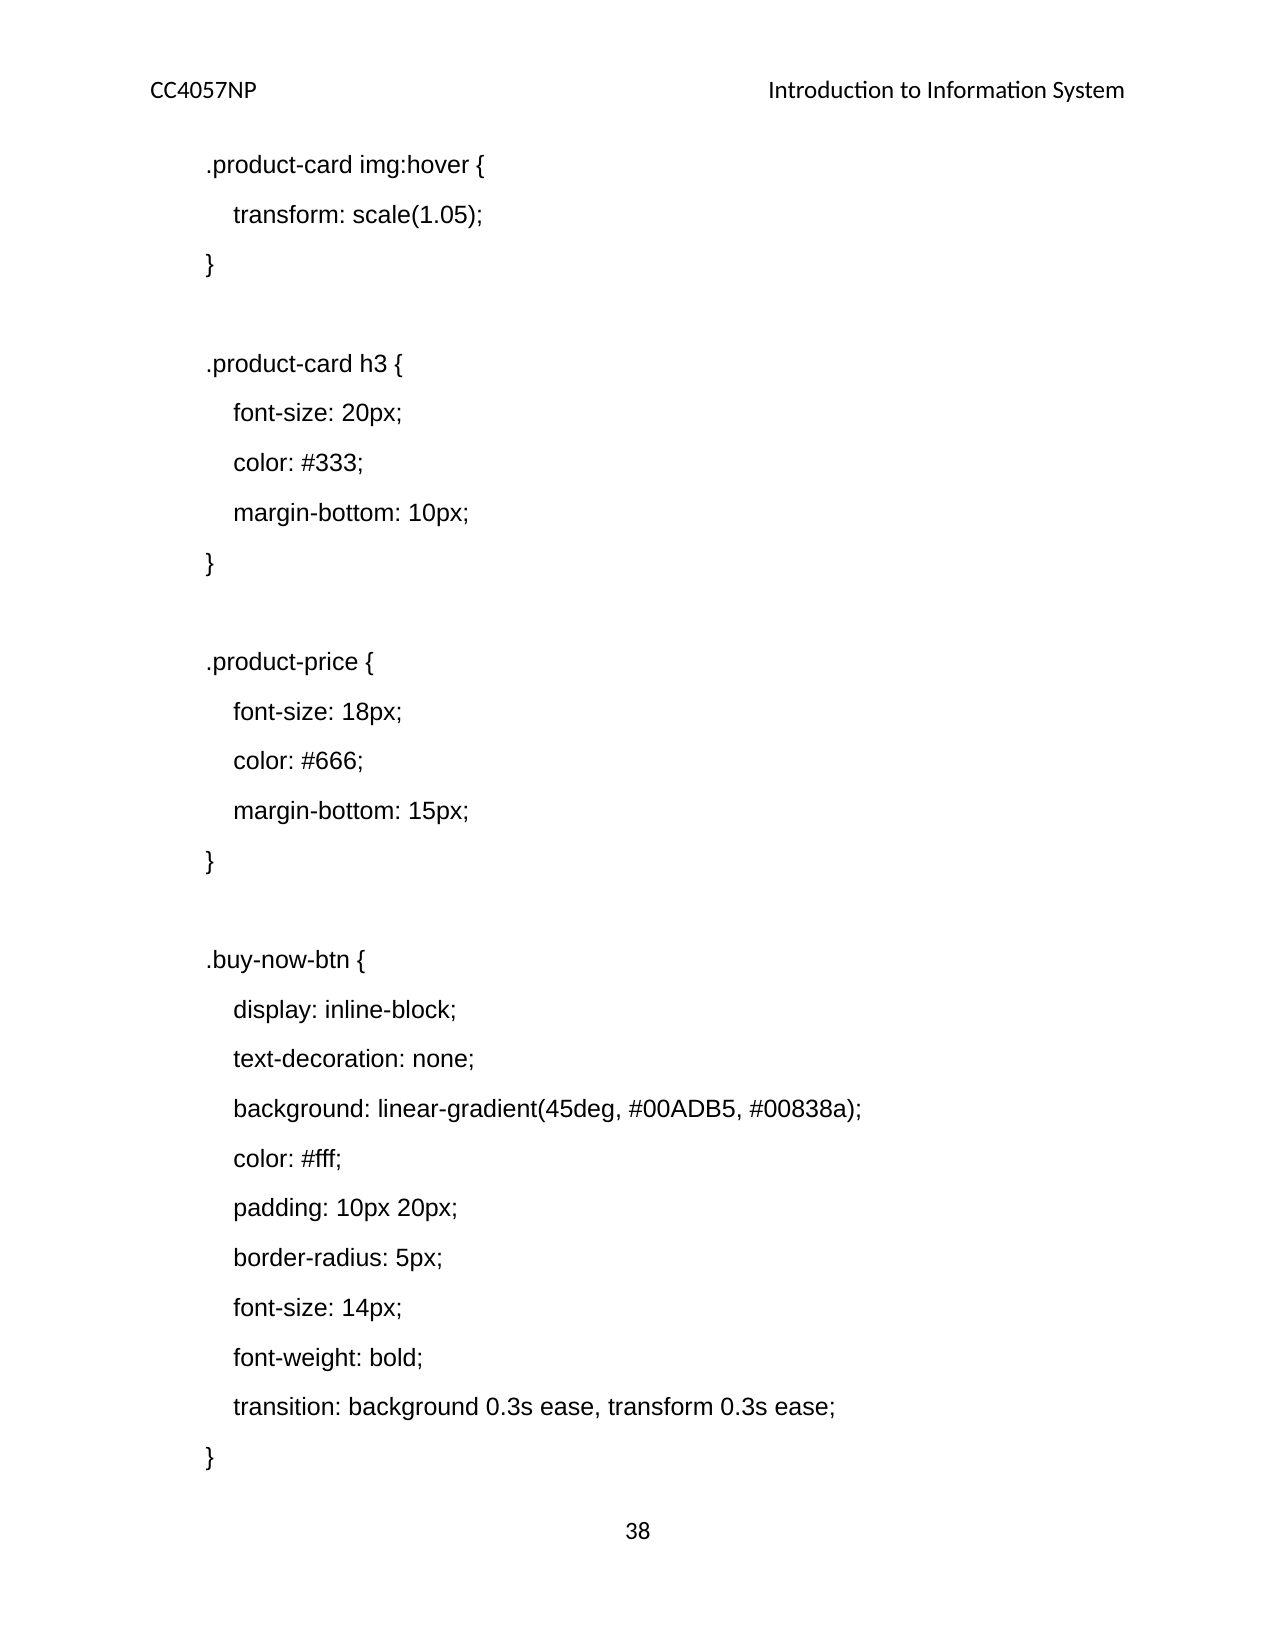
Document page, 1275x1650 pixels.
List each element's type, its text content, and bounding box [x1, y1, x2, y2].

text margin-bottom: 15px; [150, 796, 1125, 825]
text } [150, 249, 1125, 278]
text } [150, 1442, 1125, 1471]
text font-weight: bold; [150, 1342, 1125, 1371]
text transform: scale(1.05); [150, 200, 1125, 228]
text text-decoration: none; [150, 1044, 1125, 1073]
text border-radius: 5px; [150, 1243, 1125, 1272]
text color: #fff; [150, 1144, 1125, 1172]
text font-size: 20px; [150, 398, 1125, 427]
text .product-card h3 { [150, 349, 1125, 377]
text .product-card img:hover { [150, 150, 1125, 179]
text padding: 10px 20px; [150, 1193, 1125, 1222]
text color: #333; [150, 448, 1125, 477]
text background: linear-gradient(45deg, #00ADB5, #00838a); [150, 1094, 1125, 1123]
text } [150, 547, 1125, 576]
text color: #666; [150, 746, 1125, 775]
text transition: background 0.3s ease, transform 0.3s ease; [150, 1392, 1125, 1421]
text display: inline-block; [150, 995, 1125, 1023]
text margin-bottom: 10px; [150, 498, 1125, 527]
text .product-price { [150, 647, 1125, 676]
text font-size: 14px; [150, 1293, 1125, 1322]
text } [150, 846, 1125, 874]
text font-size: 18px; [150, 697, 1125, 725]
text .buy-now-btn { [150, 945, 1125, 974]
